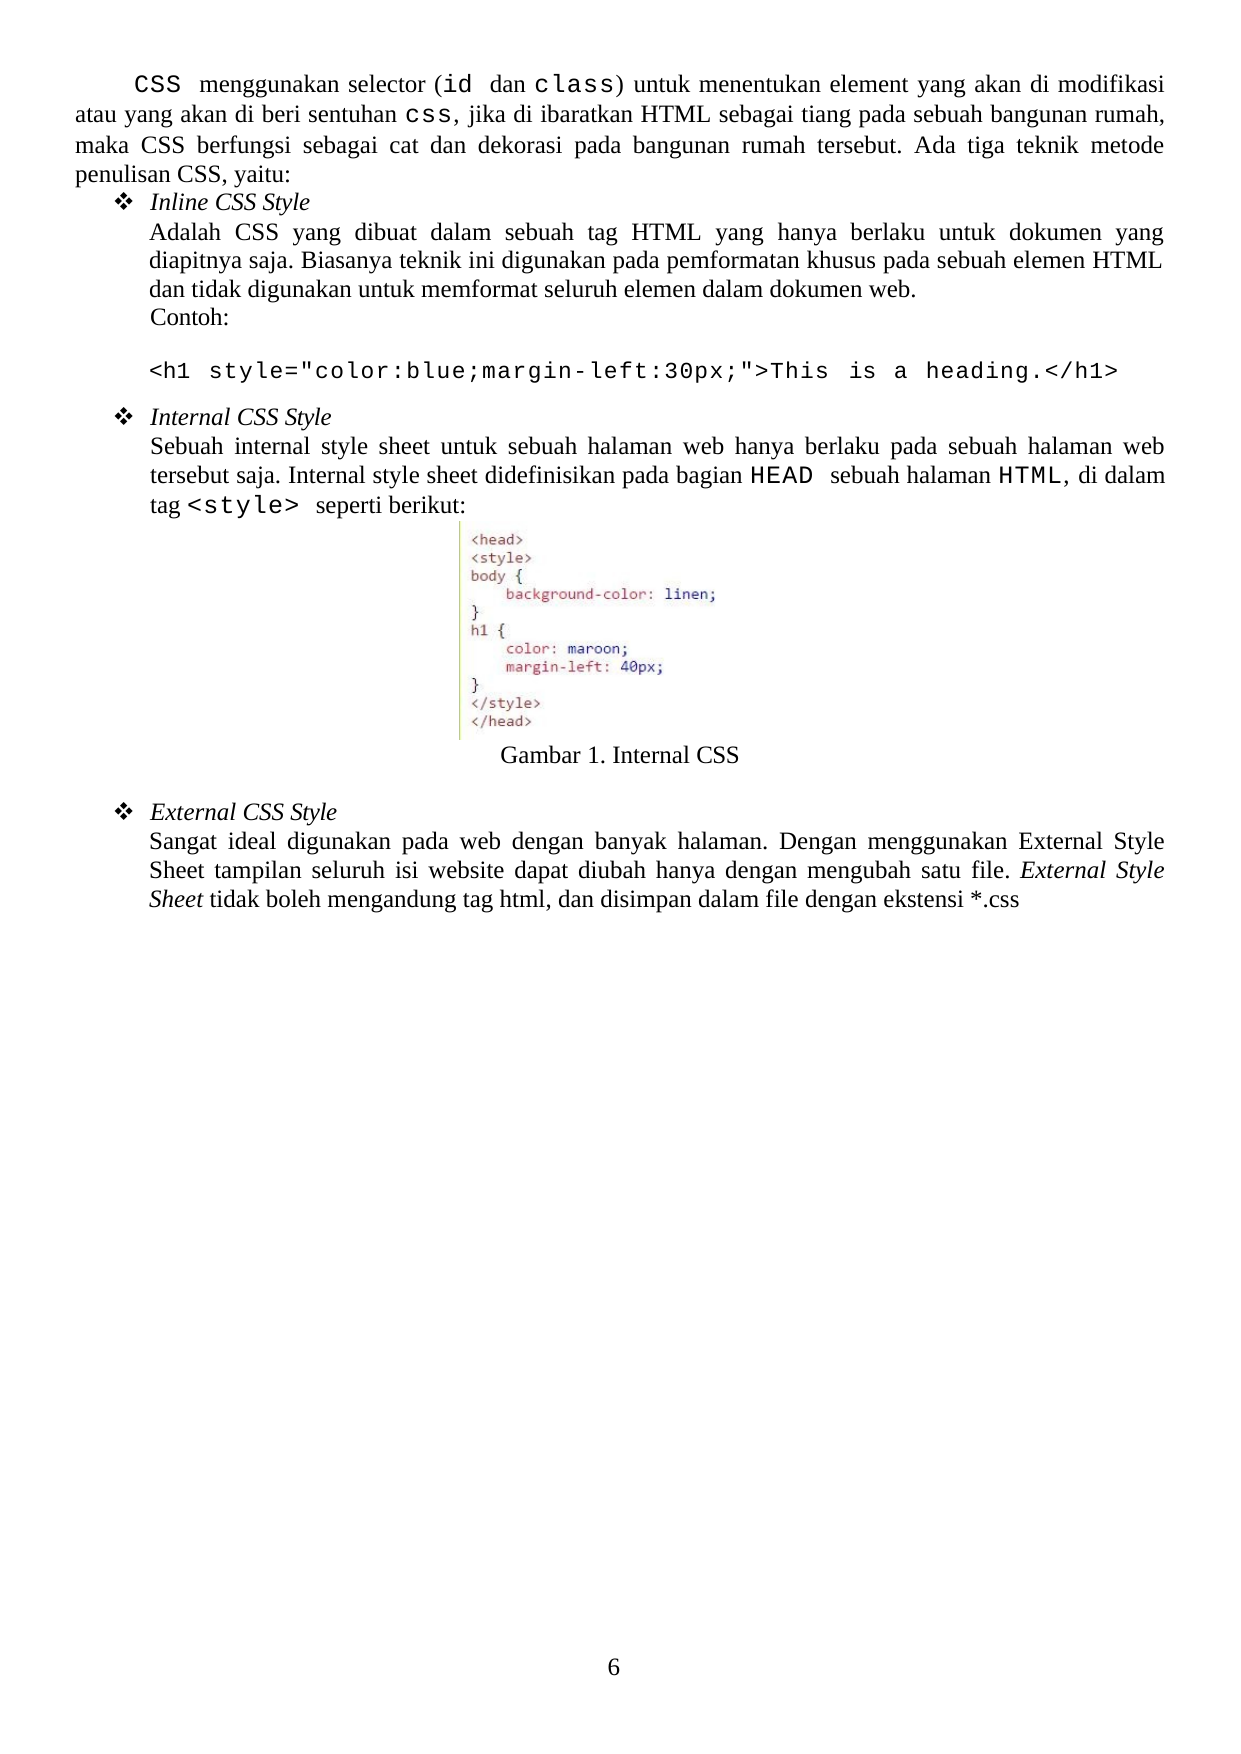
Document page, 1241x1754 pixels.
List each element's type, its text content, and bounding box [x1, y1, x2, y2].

list Inline CSS Style [112, 188, 1236, 217]
text Adalah CSS yang dibuat dalam sebuah tag HTML yang hanya berlaku untuk dokumen yang diapitnya saja. Biasanya teknik ini digunakan pada pemformatan khusus pada sebuah elemen HTML dan tidak digunakan untuk memformat seluruh elemen dalam dokumen web. [149, 217, 1164, 303]
text Sebuah internal style sheet untuk sebuah halaman web hanya berlaku pada sebuah halaman web tersebut saja. Internal style sheet didefinisikan pada bagian HEAD sebuah halaman HTML, di dalam tag <style> seperti berikut: [150, 431, 1166, 521]
text Gambar 1. Internal CSS [56, 740, 1184, 769]
list External CSS Style [112, 798, 1236, 826]
text Contoh: [150, 303, 1236, 331]
list Internal CSS Style [112, 402, 1236, 431]
picture [459, 521, 716, 740]
text CSS menggunakan selector (id dan class) untuk menentukan element yang akan di modifikasi atau yang akan di beri sentuhan css, jika di ibaratkan HTML sebagai tiang pada sebuah bangunan rumah, maka CSS berfungsi sebagai cat dan dekorasi pada bangunan rumah tersebut. Ada tiga teknik metode penulisan CSS, yaitu: [75, 69, 1166, 188]
text Sangat ideal digunakan pada web dengan banyak halaman. Dengan menggunakan External Style Sheet tampilan seluruh isi website dapat diubah hanya dengan mengubah satu file. External Style Sheet tidak boleh mengandung tag html, dan disimpan dalam file dengan ekstensi *.css [149, 826, 1165, 913]
text <h1 style="color:blue;margin-left:30px;">This is a heading.</h1> [149, 360, 1236, 386]
